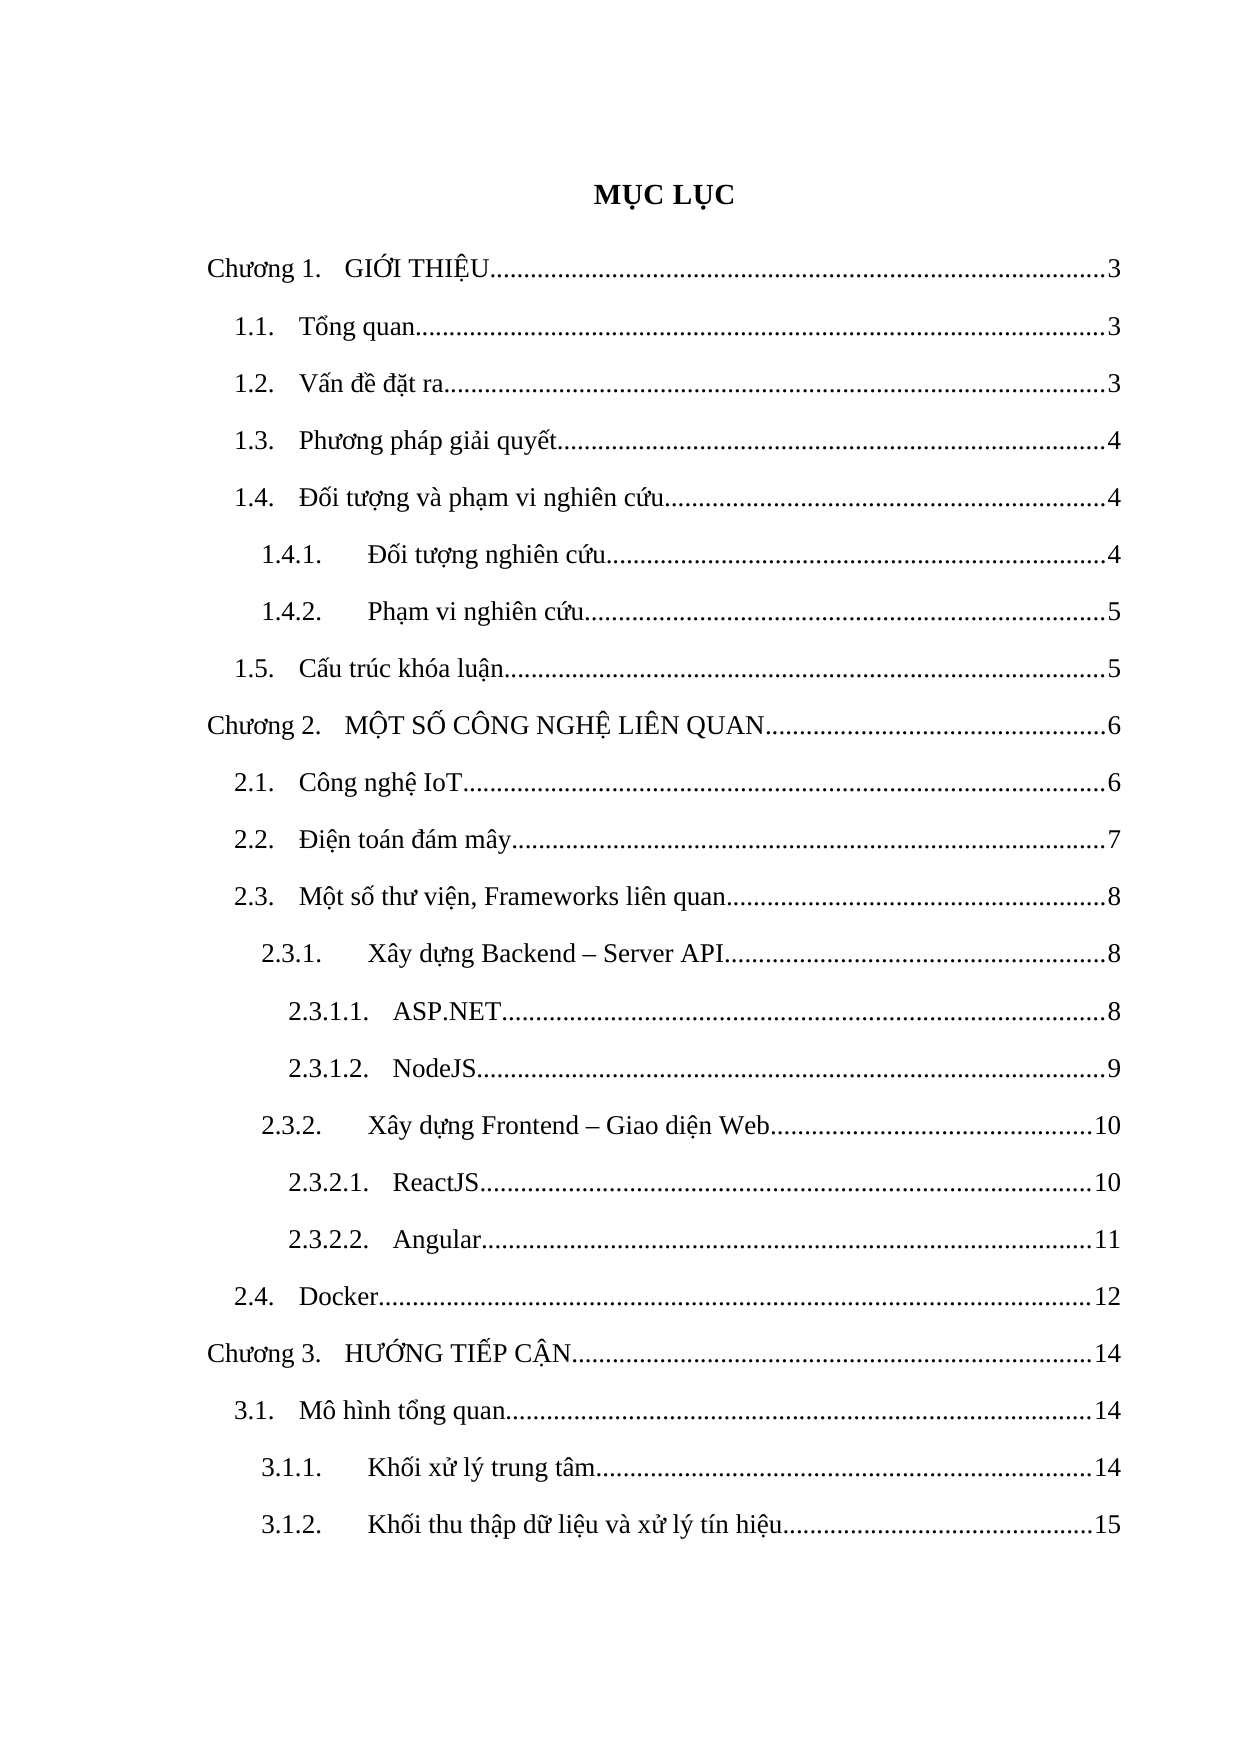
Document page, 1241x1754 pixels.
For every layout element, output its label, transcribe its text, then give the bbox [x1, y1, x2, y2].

text 2.3.2.1. ReactJS 10 [288, 1166, 1122, 1197]
text 2.2. Điện toán đám mây 7 [234, 823, 1122, 854]
text 3.1. Mô hình tổng quan 14 [234, 1394, 1122, 1425]
text 2.3.1.1. ASP.NET 8 [288, 994, 1122, 1026]
text 1.1. Tổng quan 3 [234, 309, 1122, 341]
text 2.3.1. Xây dựng Backend – Server API 8 [261, 937, 1122, 969]
text 1.5. Cấu trúc khóa luận 5 [234, 652, 1122, 683]
text 1.2. Vấn đề đặt ra 3 [234, 367, 1122, 398]
text 2.3. Một số thư viện, Frameworks liên quan 8 [234, 880, 1122, 912]
text Chương 3. HƯỚNG TIẾP CẬN 14 [207, 1337, 1122, 1368]
text 3.1.2. Khối thu thập dữ liệu và xử lý tín hiệu 15 [261, 1508, 1122, 1539]
text 2.4. Docker 12 [234, 1280, 1122, 1311]
text 1.3. Phương pháp giải quyết 4 [234, 424, 1122, 455]
text 2.3.2. Xây dựng Frontend – Giao diện Web 10 [261, 1109, 1122, 1140]
text Chương 1. GIỚI THIỆU 3 [207, 252, 1122, 284]
text 1.4.1. Đối tượng nghiên cứu 4 [261, 538, 1122, 569]
text 1.4. Đối tượng và phạm vi nghiên cứu 4 [234, 481, 1122, 512]
text Chương 2. MỘT SỐ CÔNG NGHỆ LIÊN QUAN 6 [207, 709, 1122, 740]
text 2.3.1.2. NodeJS 9 [288, 1052, 1122, 1083]
text 3.1.1. Khối xử lý trung tâm 14 [261, 1451, 1122, 1482]
text 1.4.2. Phạm vi nghiên cứu 5 [261, 595, 1122, 626]
title MỤC LỤC [207, 177, 1122, 211]
text 2.3.2.2. Angular 11 [288, 1223, 1122, 1254]
text 2.1. Công nghệ IoT 6 [234, 766, 1122, 797]
